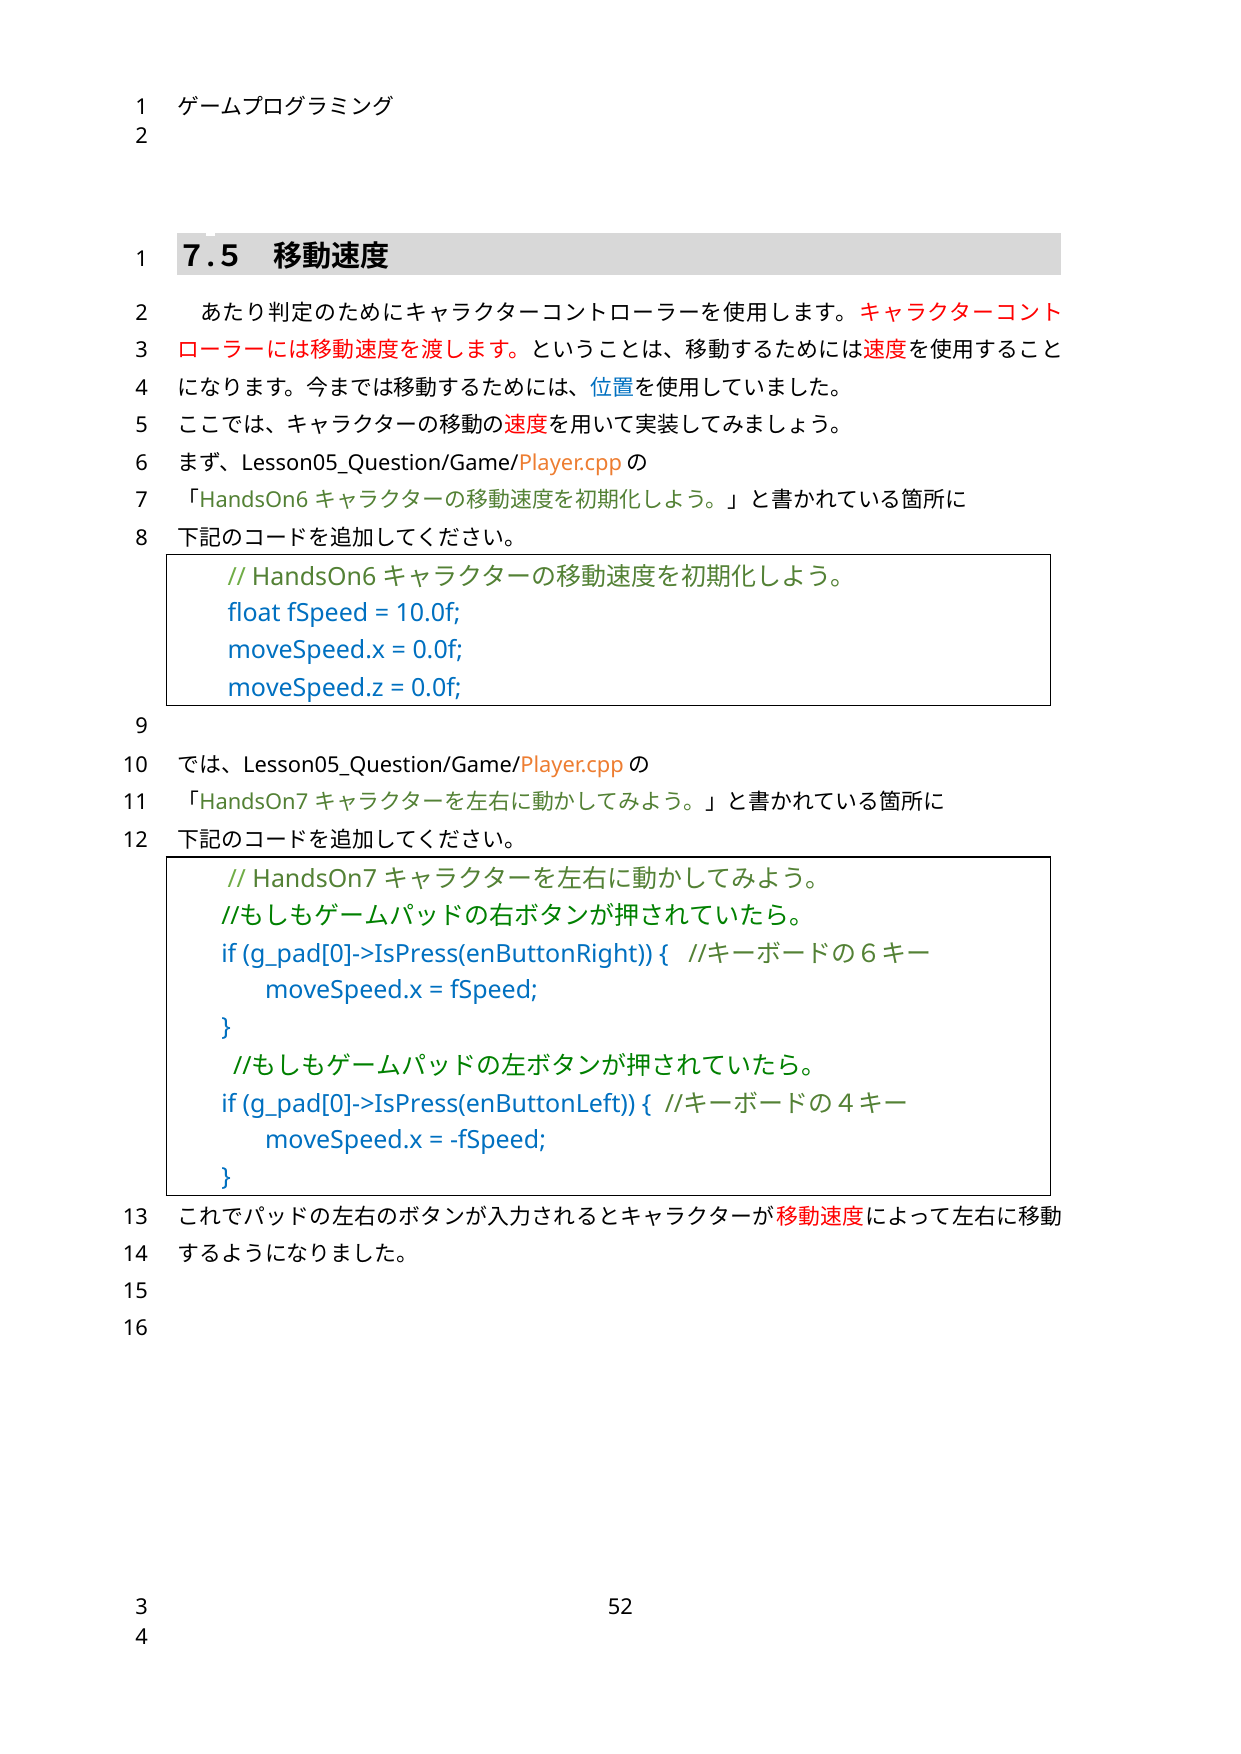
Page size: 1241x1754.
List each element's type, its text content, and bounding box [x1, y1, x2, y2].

text では、Lesson05_Question/Game/Player.cppの [177, 744, 1063, 781]
text まず、Lesson05_Question/Game/Player.cppの [177, 442, 1063, 479]
text 下記のコードを追加してください。 [177, 819, 1063, 856]
text ここでは、キャラクターの移動の速度を用いて実装してみましょう。 [177, 404, 1063, 442]
table_header // HandsOn7 キャラクターを左右に動かしてみよう。 //もしもゲームパッドの右ボタンが押されていたら。 if (g_pad[0]->IsPress(enButtonRight)) { //キーボードの６キー moveSpeed.x = fSpeed; } //もしもゲームパッドの左ボタンが押されていたら。 if (g_pad[0]->IsPress(enButtonLeft)) { //キーボードの４キー moveSpeed.x = -fSpeed; } [167, 858, 1050, 1195]
text 「HandsOn7 キャラクターを左右に動かしてみよう。」と書かれている箇所に [177, 781, 1063, 819]
subtitle ７.５ 移動速度 [177, 217, 1063, 292]
text 「HandsOn6 キャラクターの移動速度を初期化しよう。」と書かれている箇所に [177, 479, 1063, 517]
text これでパッドの左右のボタンが入力されるとキャラクターが移動速度によって左右に移動するようになりました。 [177, 1196, 1063, 1271]
table_header // HandsOn6 キャラクターの移動速度を初期化しよう。 float fSpeed = 10.0f; moveSpeed.x = 0.0f; moveSpeed.z = 0.0f; [167, 555, 1050, 705]
text あたり判定のためにキャラクターコントローラーを使用します。キャラクターコントローラーには移動速度を渡します。ということは、移動するためには速度を使用することになります。今までは移動するためには、位置を使用していました。 [177, 292, 1063, 404]
text 下記のコードを追加してください。 [177, 517, 1063, 554]
